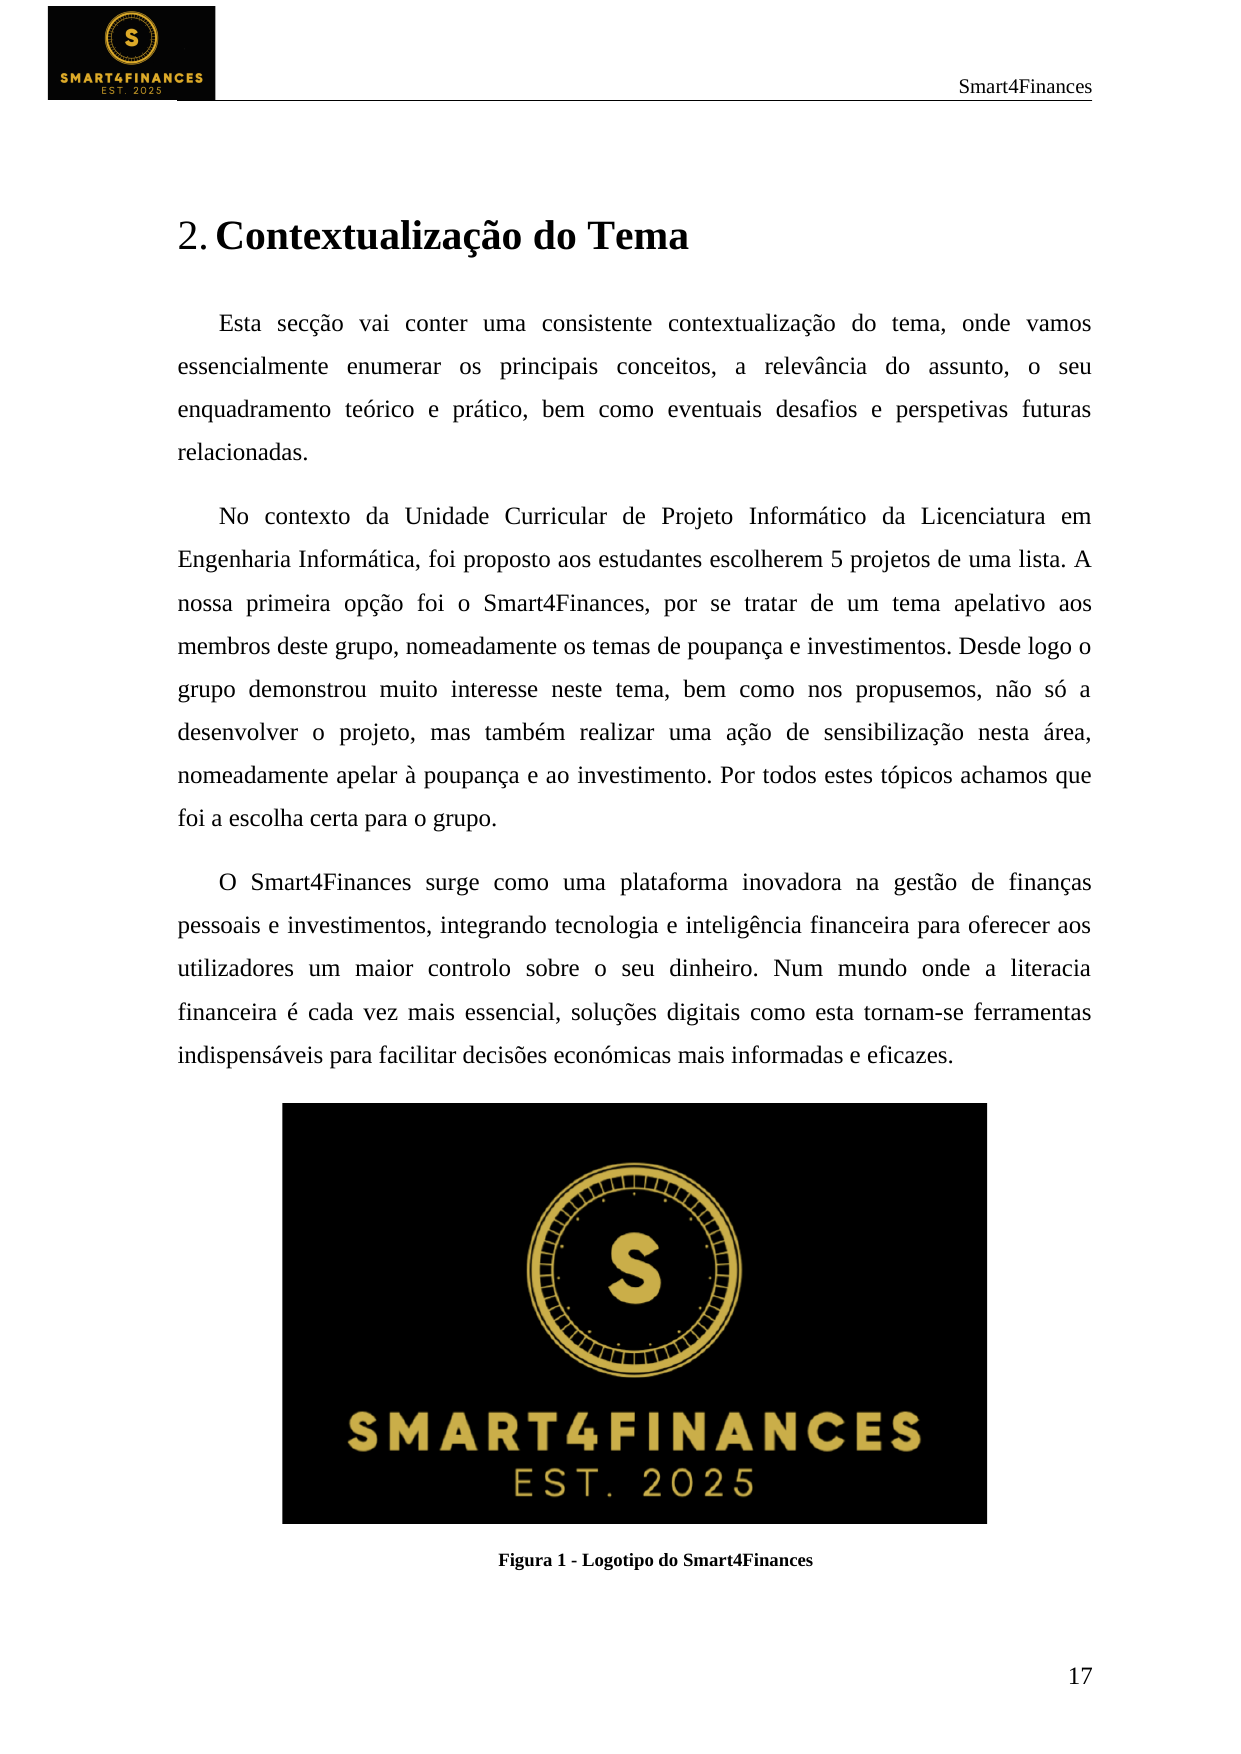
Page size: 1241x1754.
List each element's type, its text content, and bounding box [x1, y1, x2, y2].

picture [47, 6, 216, 100]
text No contexto da Unidade Curricular de Projeto Informático da Licenciatura em Engenharia Informática, foi proposto aos estudantes escolherem 5 projetos de uma lista. A nossa primeira opção foi o Smart4Finances, por se tratar de um tema apelativo aos membros deste grupo, nomeadamente os temas de poupança e investimentos. Desde logo o grupo demonstrou muito interesse neste tema, bem como nos propusemos, não só a desenvolver o projeto, mas também realizar uma ação de sensibilização nesta área, nomeadamente apelar à poupança e ao investimento. Por todos estes tópicos achamos que foi a escolha certa para o grupo. [177, 501, 1092, 832]
picture [282, 1103, 988, 1524]
text O Smart4Finances surge como uma plataforma inovadora na gestão de finanças pessoais e investimentos, integrando tecnologia e inteligência financeira para oferecer aos utilizadores um maior controlo sobre o seu dinheiro. Num mundo onde a literacia financeira é cada vez mais essencial, soluções digitais como esta tornam-se ferramentas indispensáveis para facilitar decisões económicas mais informadas e eficazes. [177, 867, 1092, 1068]
text Figura 1 - Logotipo do Smart4Finances [177, 1549, 1092, 1570]
text Esta secção vai conter uma consistente contextualização do tema, onde vamos essencialmente enumerar os principais conceitos, a relevância do assunto, o seu enquadramento teórico e prático, bem como eventuais desafios e perspetivas futuras relacionadas. [177, 308, 1092, 466]
subtitle Contextualização do Tema [177, 210, 1092, 258]
